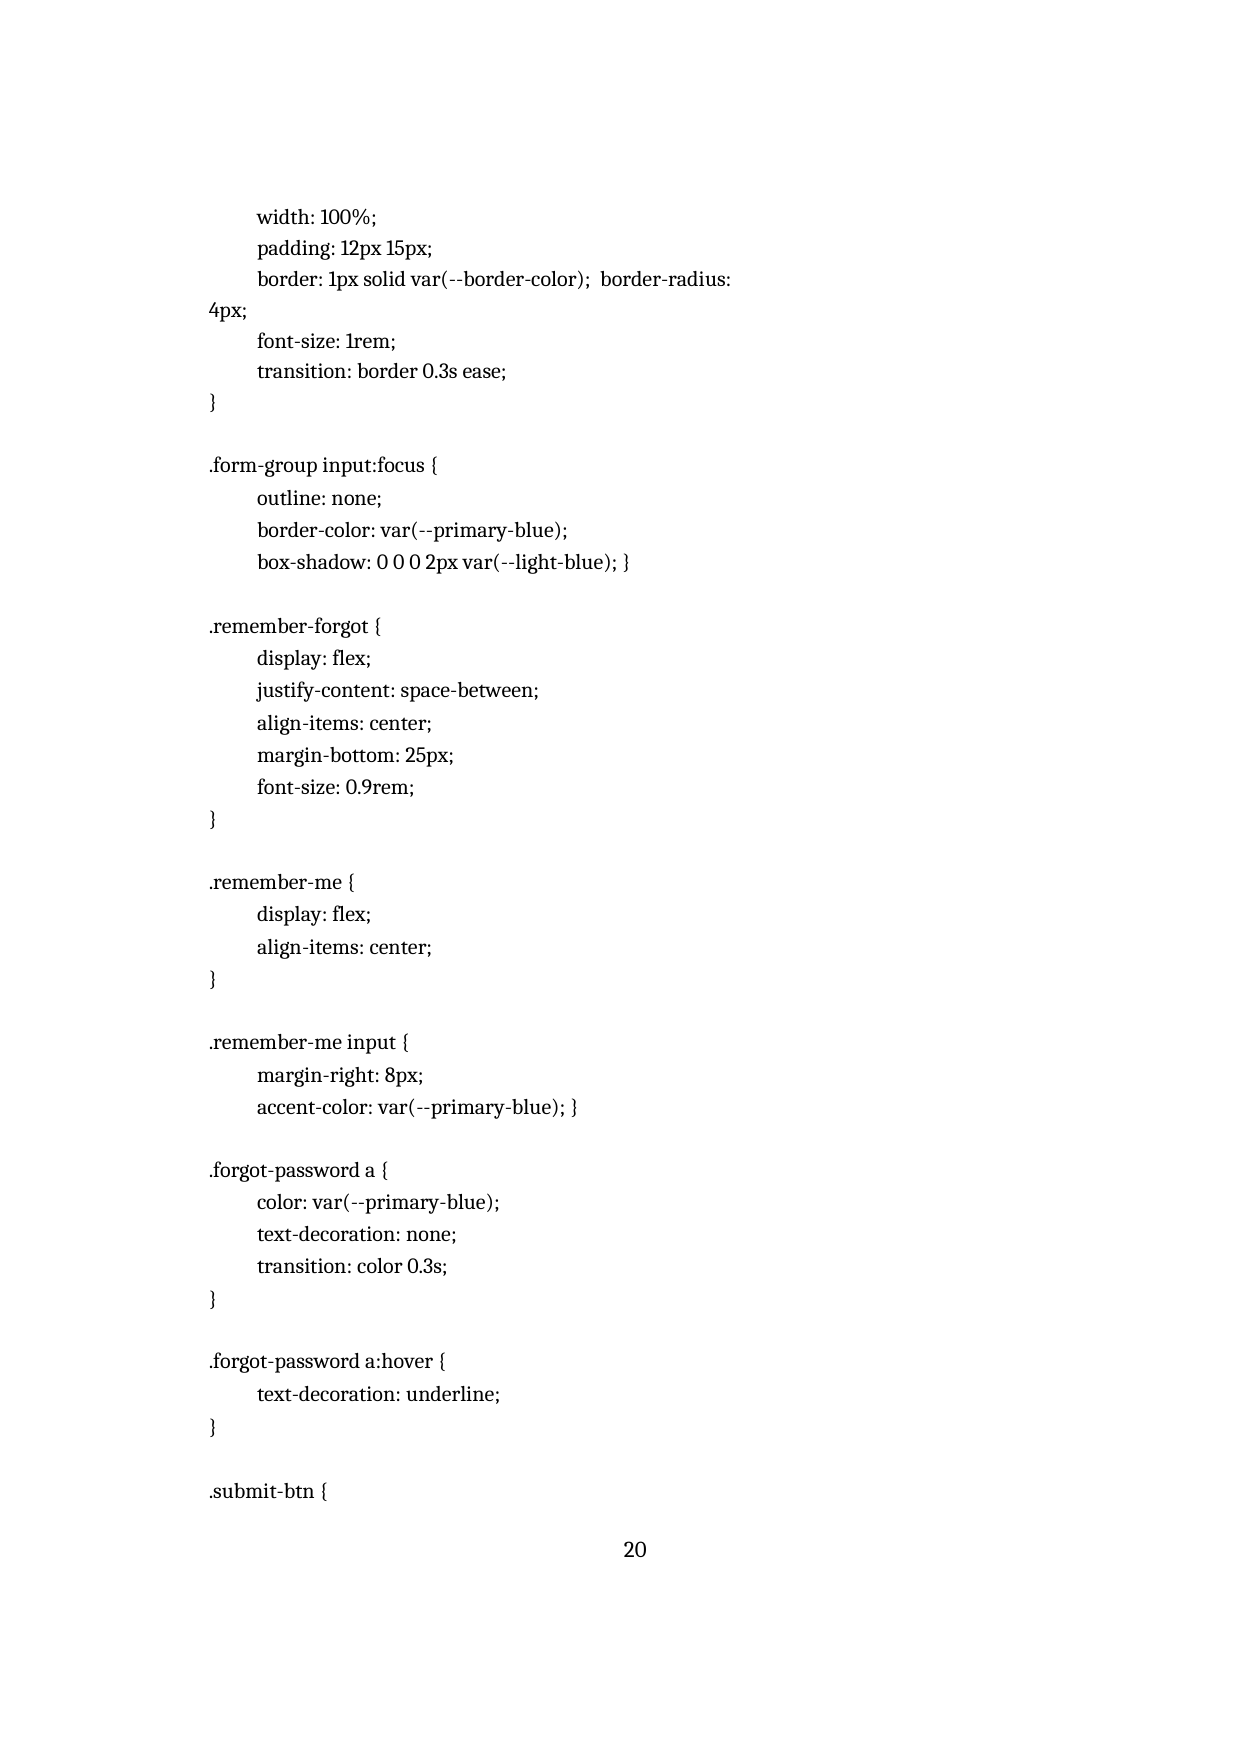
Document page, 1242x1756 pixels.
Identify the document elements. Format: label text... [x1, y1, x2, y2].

text 20 [150, 1539, 646, 1562]
text .remember-forgot { display: flex; justify-content: space-between; align-items: center; margin-bottom: 25px; font-size: 0.9rem; } [208, 607, 657, 833]
text .forgot-password a { color: var(--primary-blue); text-decoration: none; transition: color 0.3s; } [208, 1151, 597, 1313]
text .remember-me { display: flex; align-items: center; } [208, 863, 522, 993]
text width: 100%; padding: 12px 15px; border: 1px solid var(--border-color); border-radius: 4px; font-size: 1rem; transition: border 0.3s ease; } [208, 200, 732, 416]
text .remember-me input { margin-right: 8px; accent-color: var(--primary-blue); } [208, 1024, 687, 1121]
text .forgot-password a:hover { text-decoration: underline; } [208, 1343, 597, 1441]
text .form-group input:focus { outline: none; border-color: var(--primary-blue); box-shadow: 0 0 0 2px var(--light-blue); } [208, 447, 762, 576]
text .submit-btn { [208, 1481, 1092, 1503]
